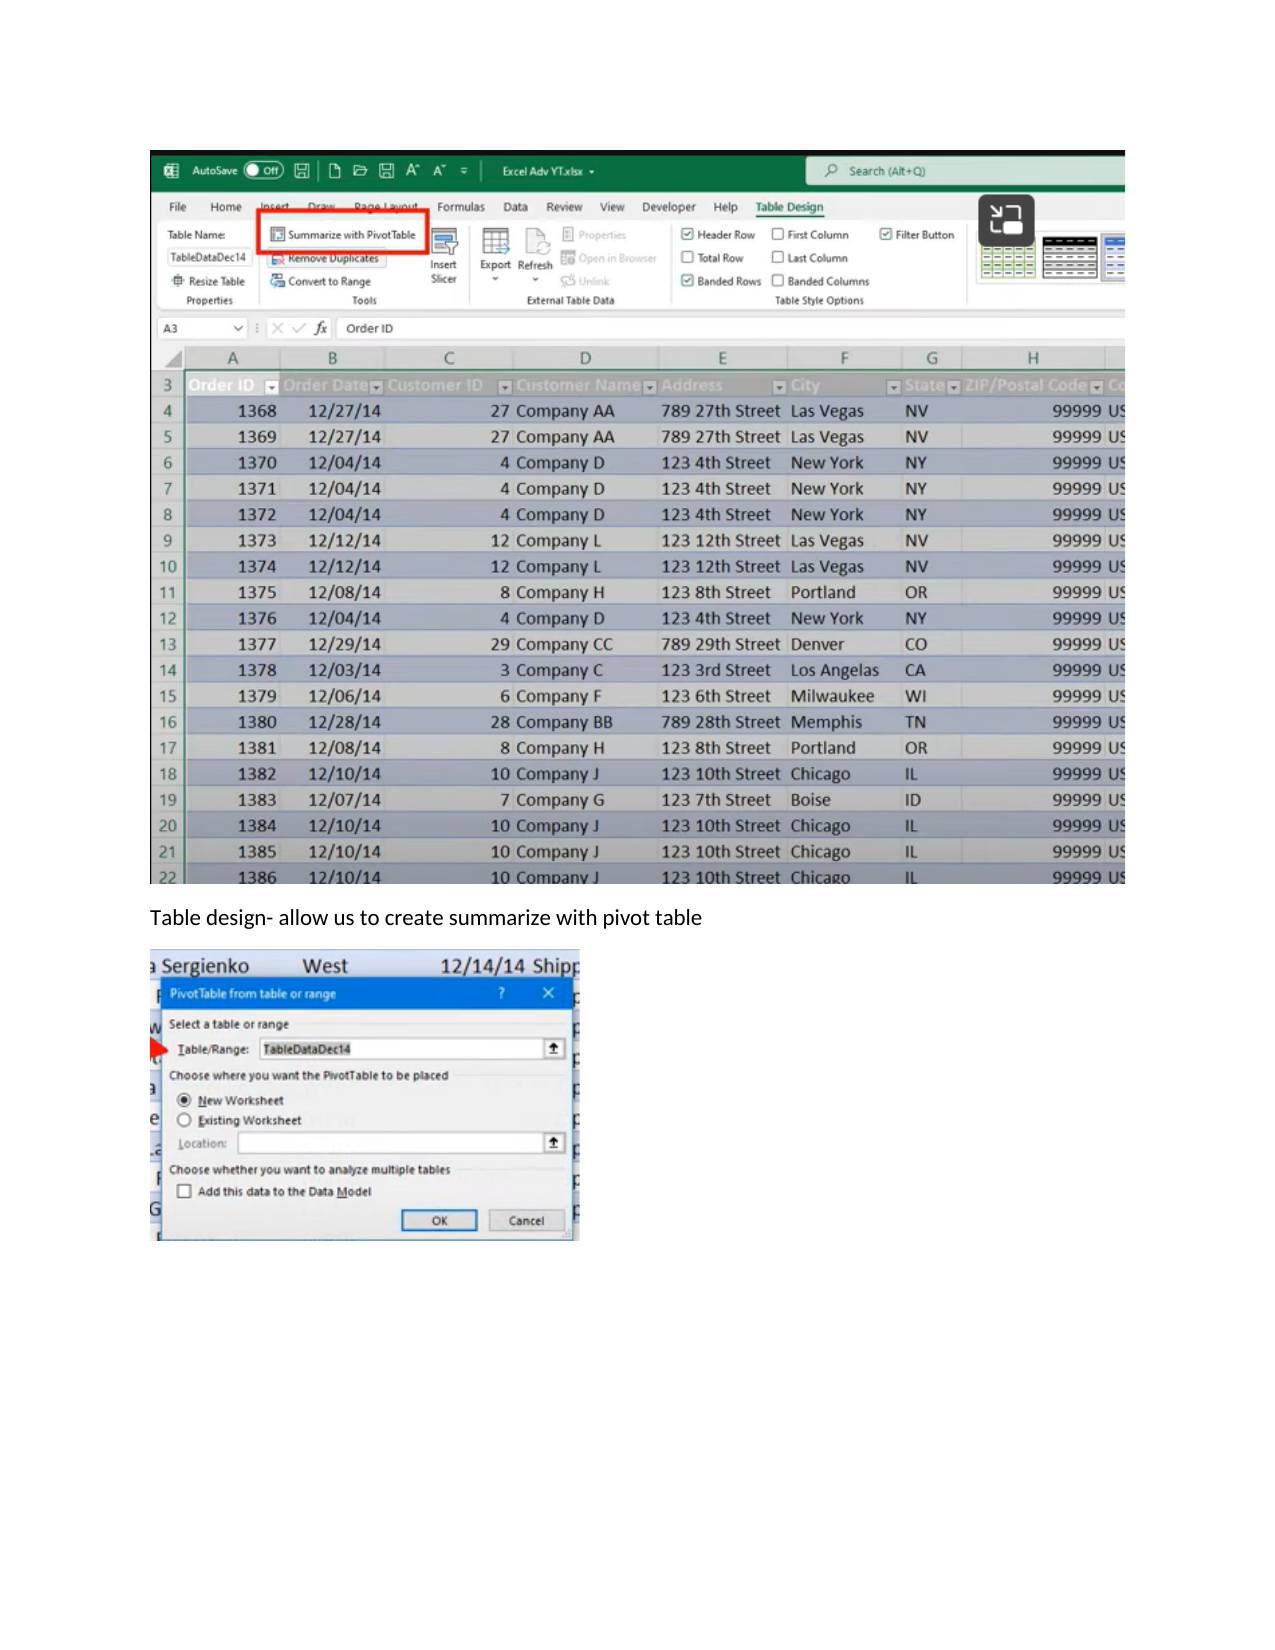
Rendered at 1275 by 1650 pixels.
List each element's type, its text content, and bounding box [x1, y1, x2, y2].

picture [150, 150, 1125, 884]
picture [150, 949, 580, 1241]
text Table design- allow us to create summarize with pivot table [150, 903, 1125, 931]
